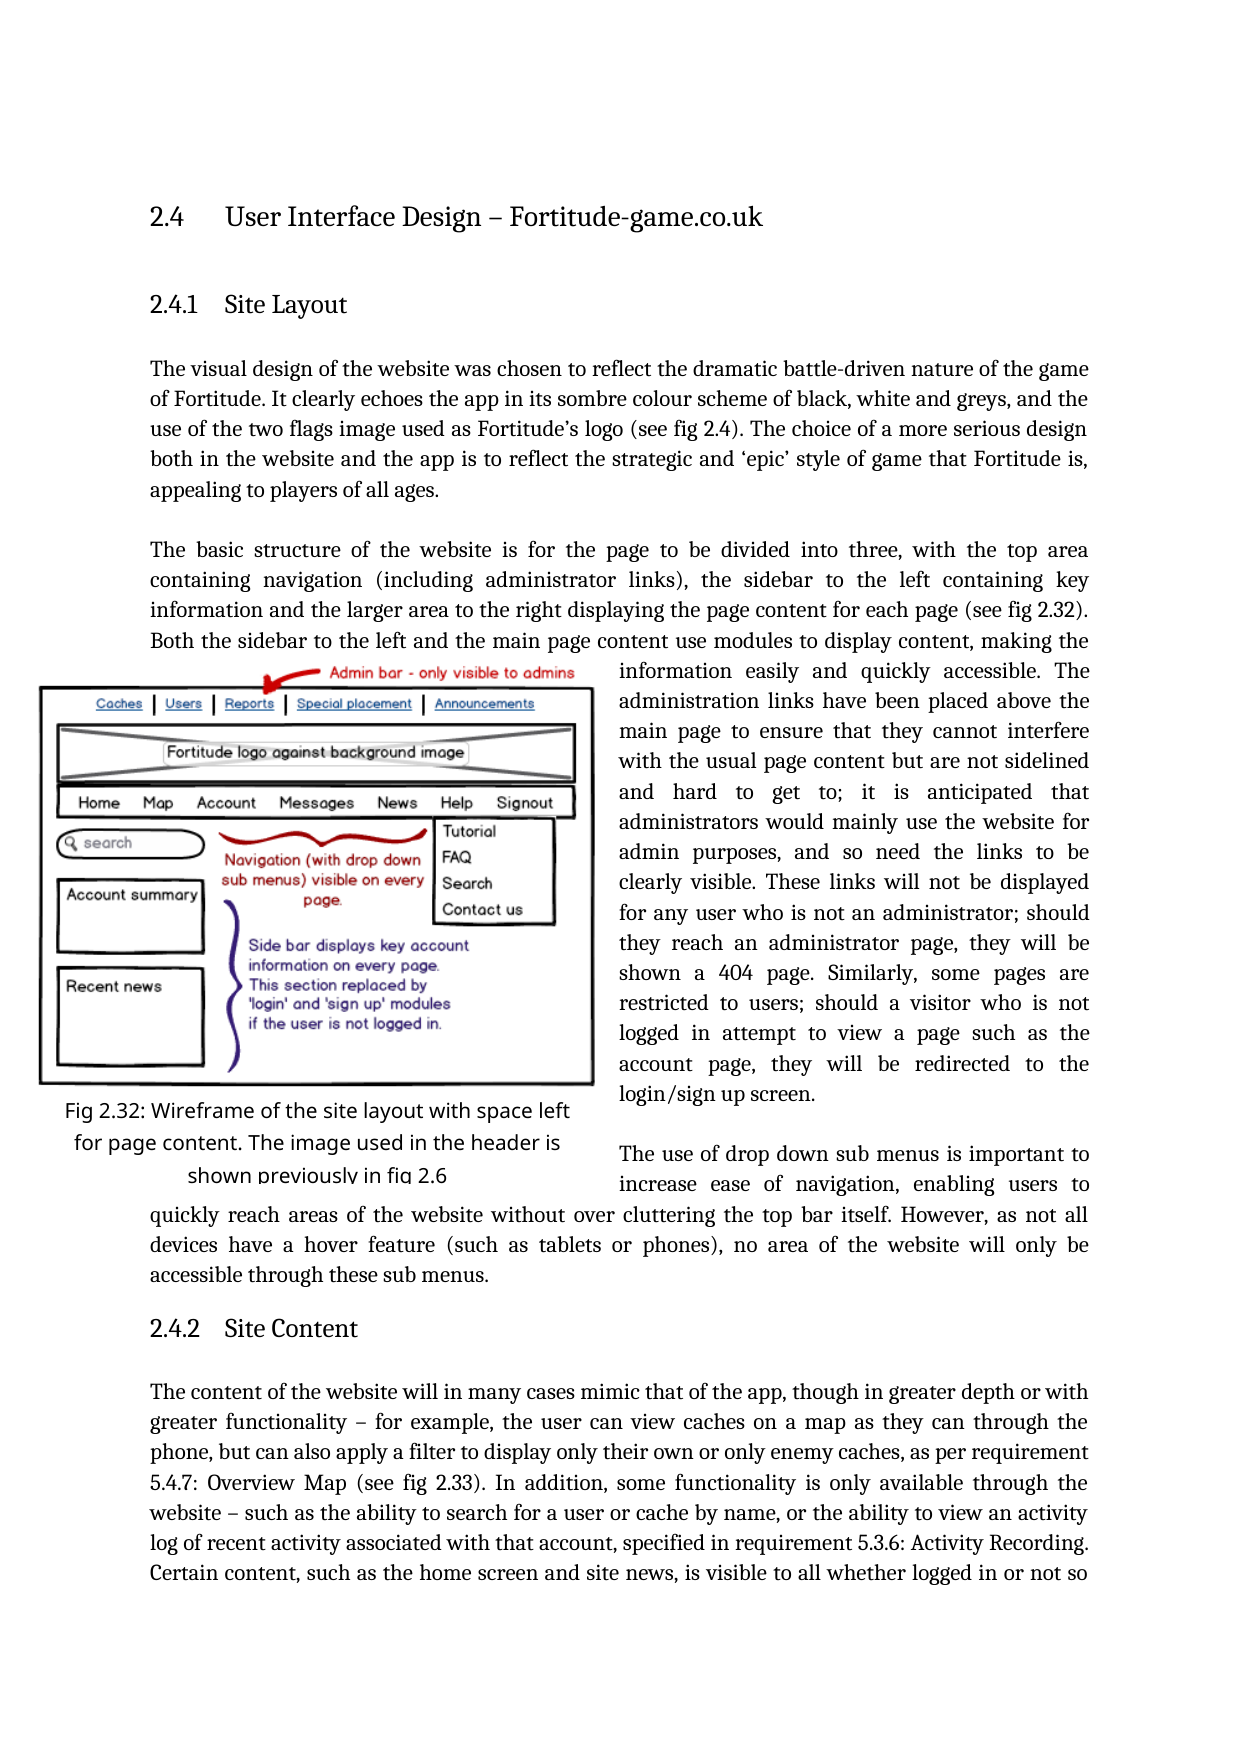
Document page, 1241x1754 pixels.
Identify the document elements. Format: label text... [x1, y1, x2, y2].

subtitle 2.4 User Interface Design – Fortitude-game.co.uk [150, 200, 1090, 233]
subtitle 2.4.2 Site Content [150, 1313, 1090, 1344]
text The basic structure of the website is for the page to be divided into three, with the top area containing navigation (including administrator links), the sidebar to the left containing key information and the larger area to the right displaying the page content for each page (see fig 2.32). Both the sidebar to the left and the main page content use modules to display content, making the information easily and quickly accessible. The administration links have been placed above the main page to ensure that they cannot interfere with the usual page content but are not sidelined and hard to get to; it is anticipated that administrators would mainly use the website for admin purposes, and so need the links to be clearly visible. These links will not be displayed for any user who is not an administrator; should they reach an administrator page, they will be shown a 404 page. Similarly, some pages are restricted to users; should a visitor who is not logged in attempt to view a page such as the account page, they will be redirected to the login/sign up screen. [150, 537, 1090, 1107]
text The visual design of the website was chosen to reflect the dramatic battle-driven nature of the game of Fortitude. It clearly echoes the app in its sombre colour scheme of black, white and greys, and the use of the two flags image used as Fortitude’s logo (see fig 2.4). The choice of a more serious design both in the website and the app is to reflect the strategic and ‘epic’ style of game that Fortitude is, appealing to players of all ages. [150, 356, 1090, 503]
picture [34, 660, 601, 1088]
subtitle 2.4.1 Site Layout [150, 289, 1090, 321]
text The use of drop down sub menus is important to increase ease of navigation, enabling users to quickly reach areas of the website without over cluttering the top bar itself. However, as not all devices have a hover feature (such as tablets or phones), no area of the website will only be accessible through these sub menus. [150, 1141, 1090, 1288]
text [150, 1379, 1090, 1586]
